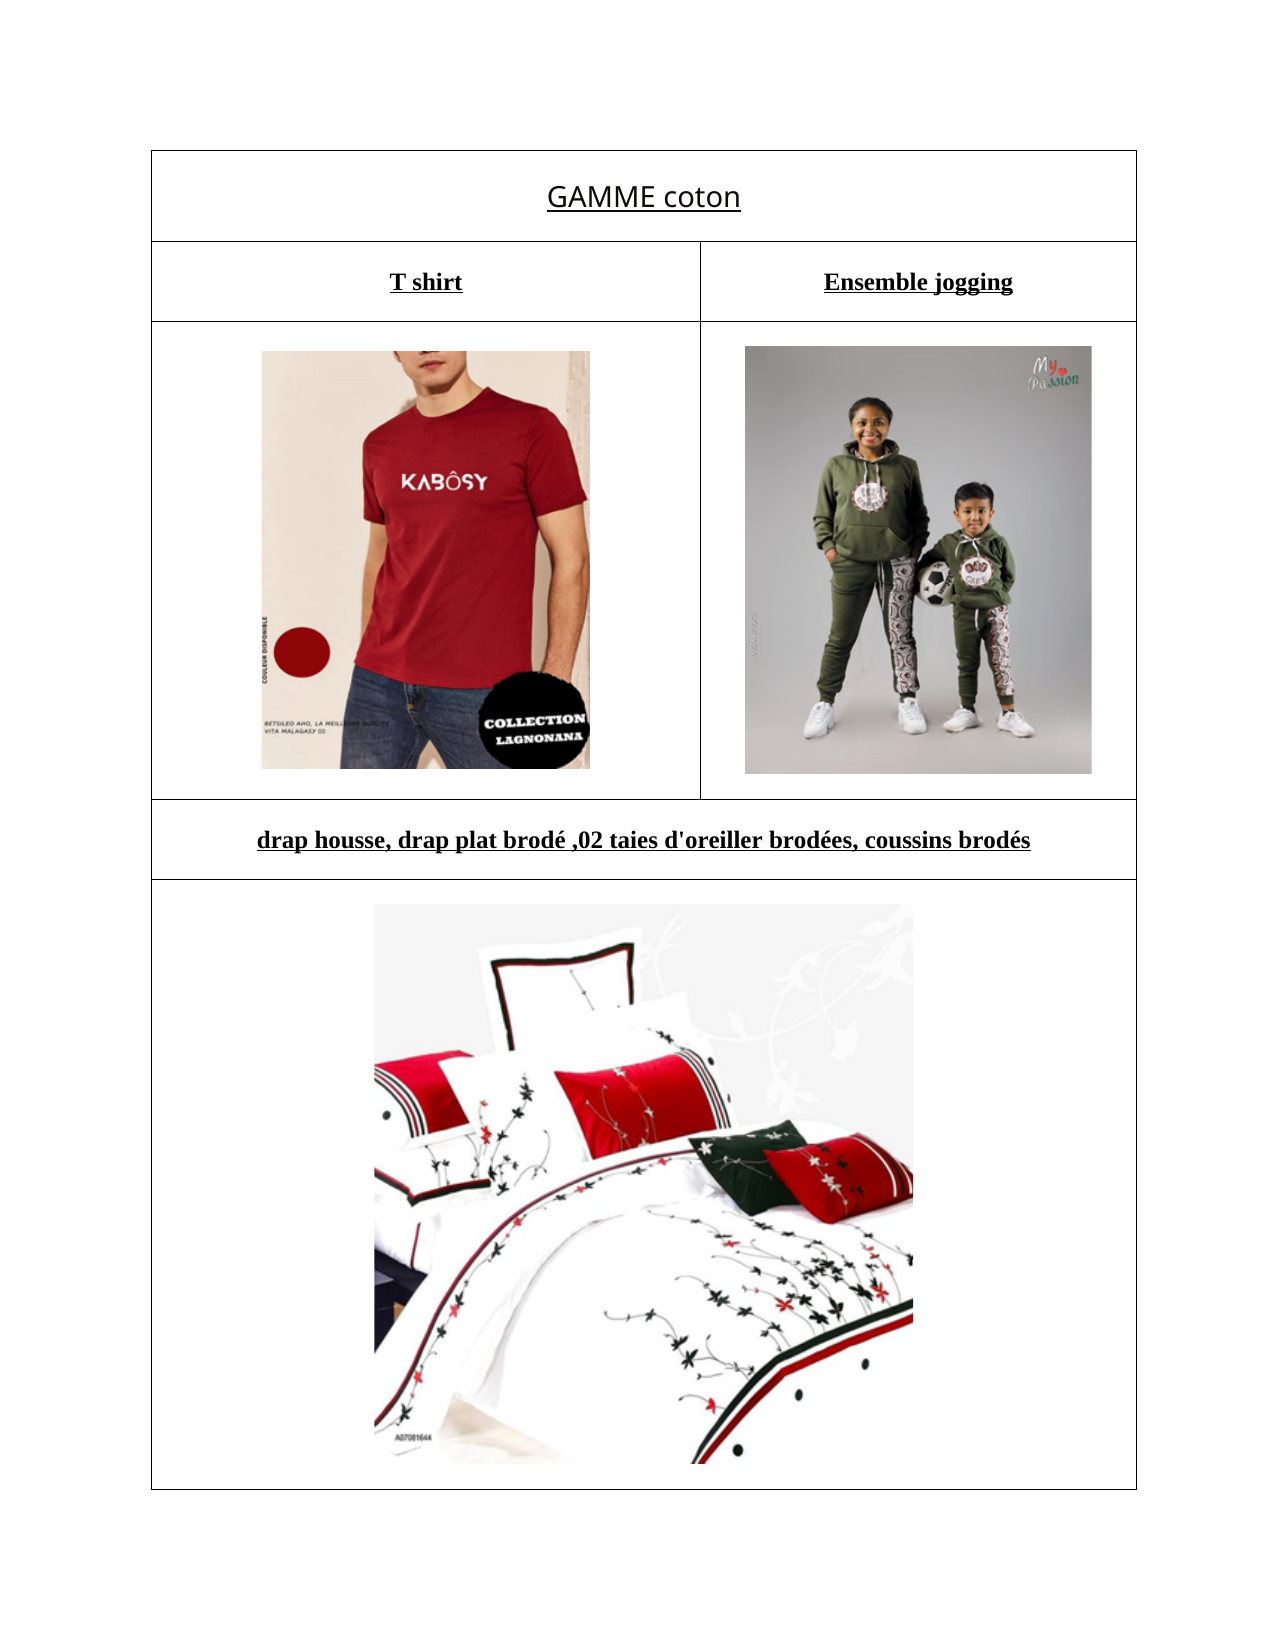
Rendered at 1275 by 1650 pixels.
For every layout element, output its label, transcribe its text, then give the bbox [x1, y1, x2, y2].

table_cell drap housse, drap plat brodé ,02 taies d'oreiller brodées, coussins brodés [152, 800, 1136, 879]
table_cell GAMME coton [152, 151, 1136, 241]
table_cell T shirt [152, 242, 700, 321]
table_cell Ensemble jogging [701, 242, 1136, 321]
picture [745, 346, 1092, 774]
table_cell [152, 880, 1136, 1488]
table_cell [152, 322, 700, 799]
table_cell [701, 322, 1136, 799]
picture [261, 351, 590, 769]
picture [374, 904, 914, 1464]
